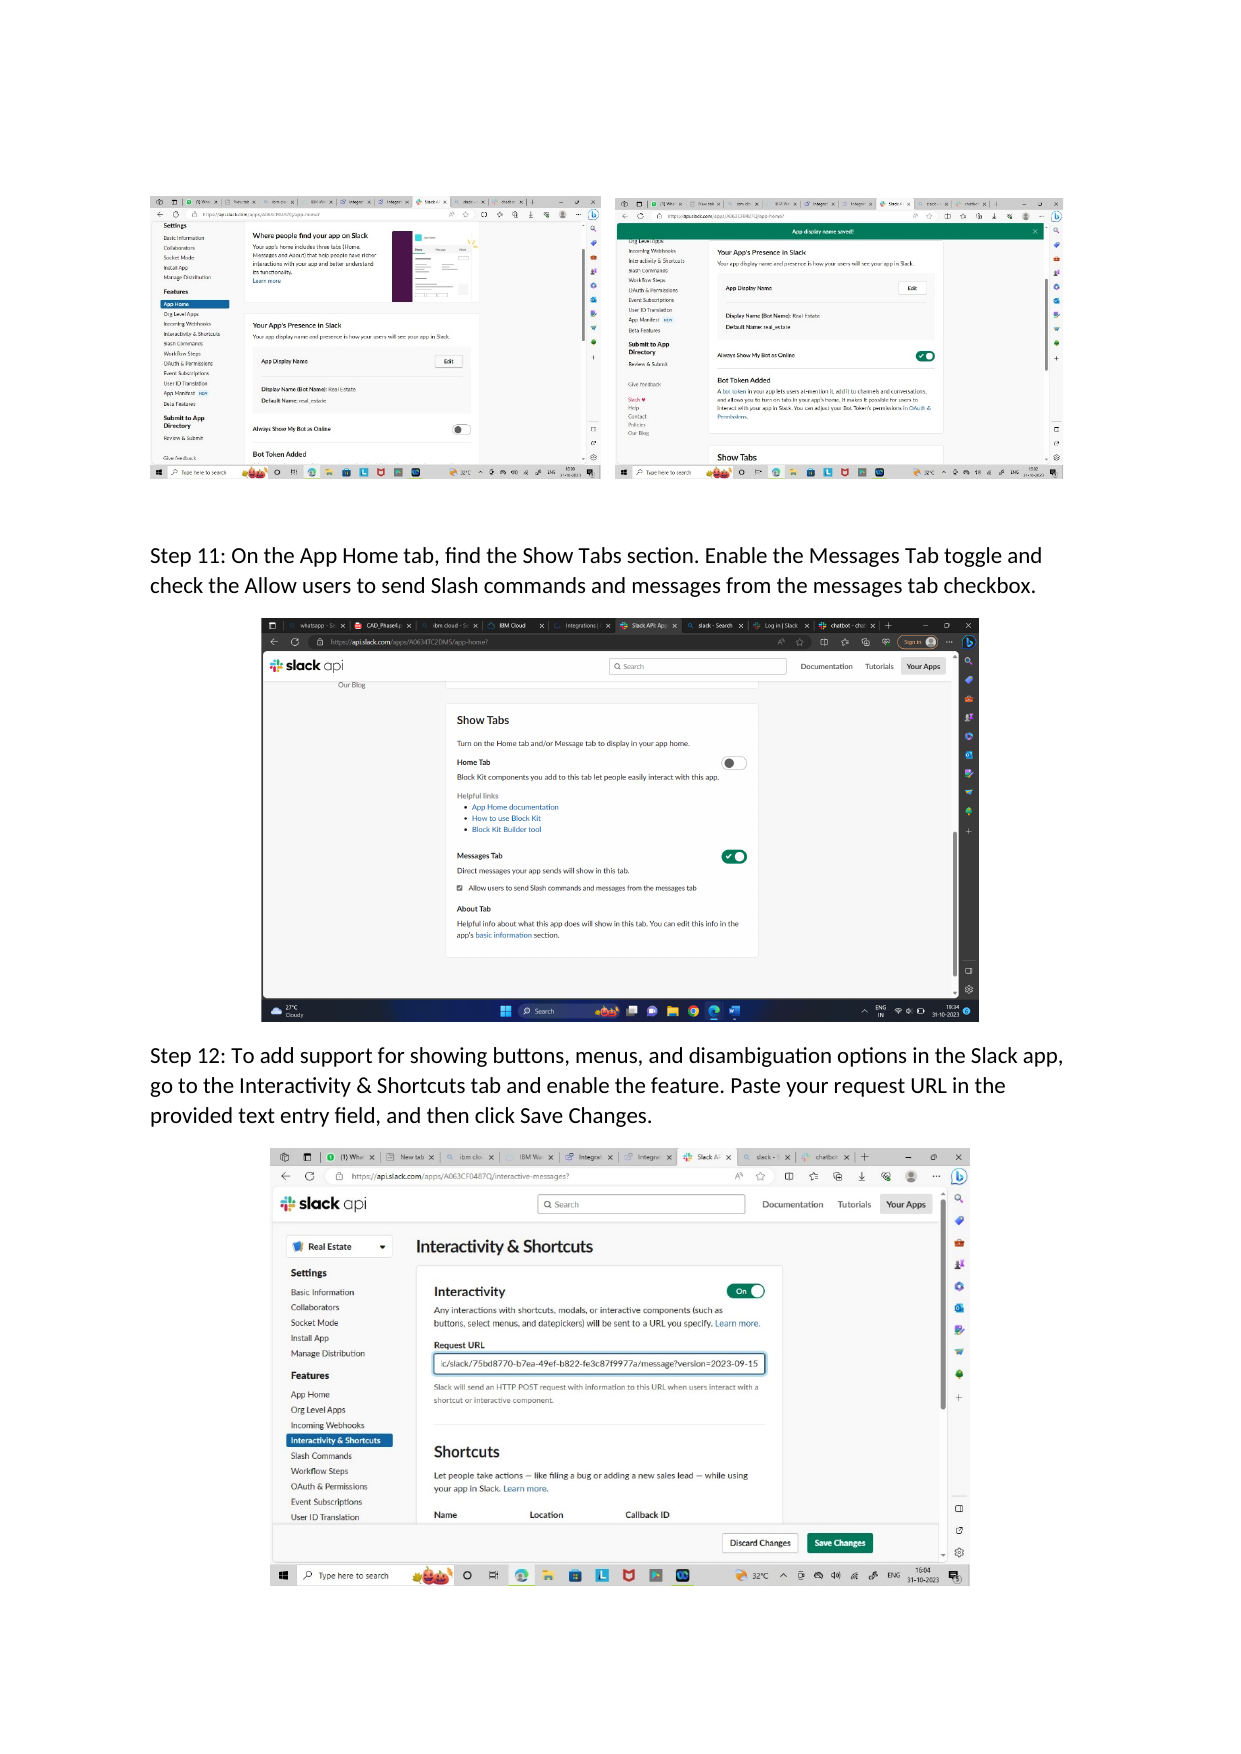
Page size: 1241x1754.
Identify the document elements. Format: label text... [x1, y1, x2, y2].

text Step 11: On the App Home tab, find the Show Tabs section. Enable the Messages Tab toggle and check the Allow users to send Slash commands and messages from the messages tab checkbox. [150, 541, 1090, 599]
picture [270, 1148, 970, 1586]
picture [615, 198, 1064, 479]
picture [150, 196, 601, 479]
text Step 12: To add support for showing buttons, menus, and disambiguation options in the Slack app, go to the Interactivity & Shortcuts tab and enable the feature. Paste your request URL in the provided text entry field, and then click Save Changes. [150, 1041, 1090, 1129]
picture [261, 618, 979, 1022]
